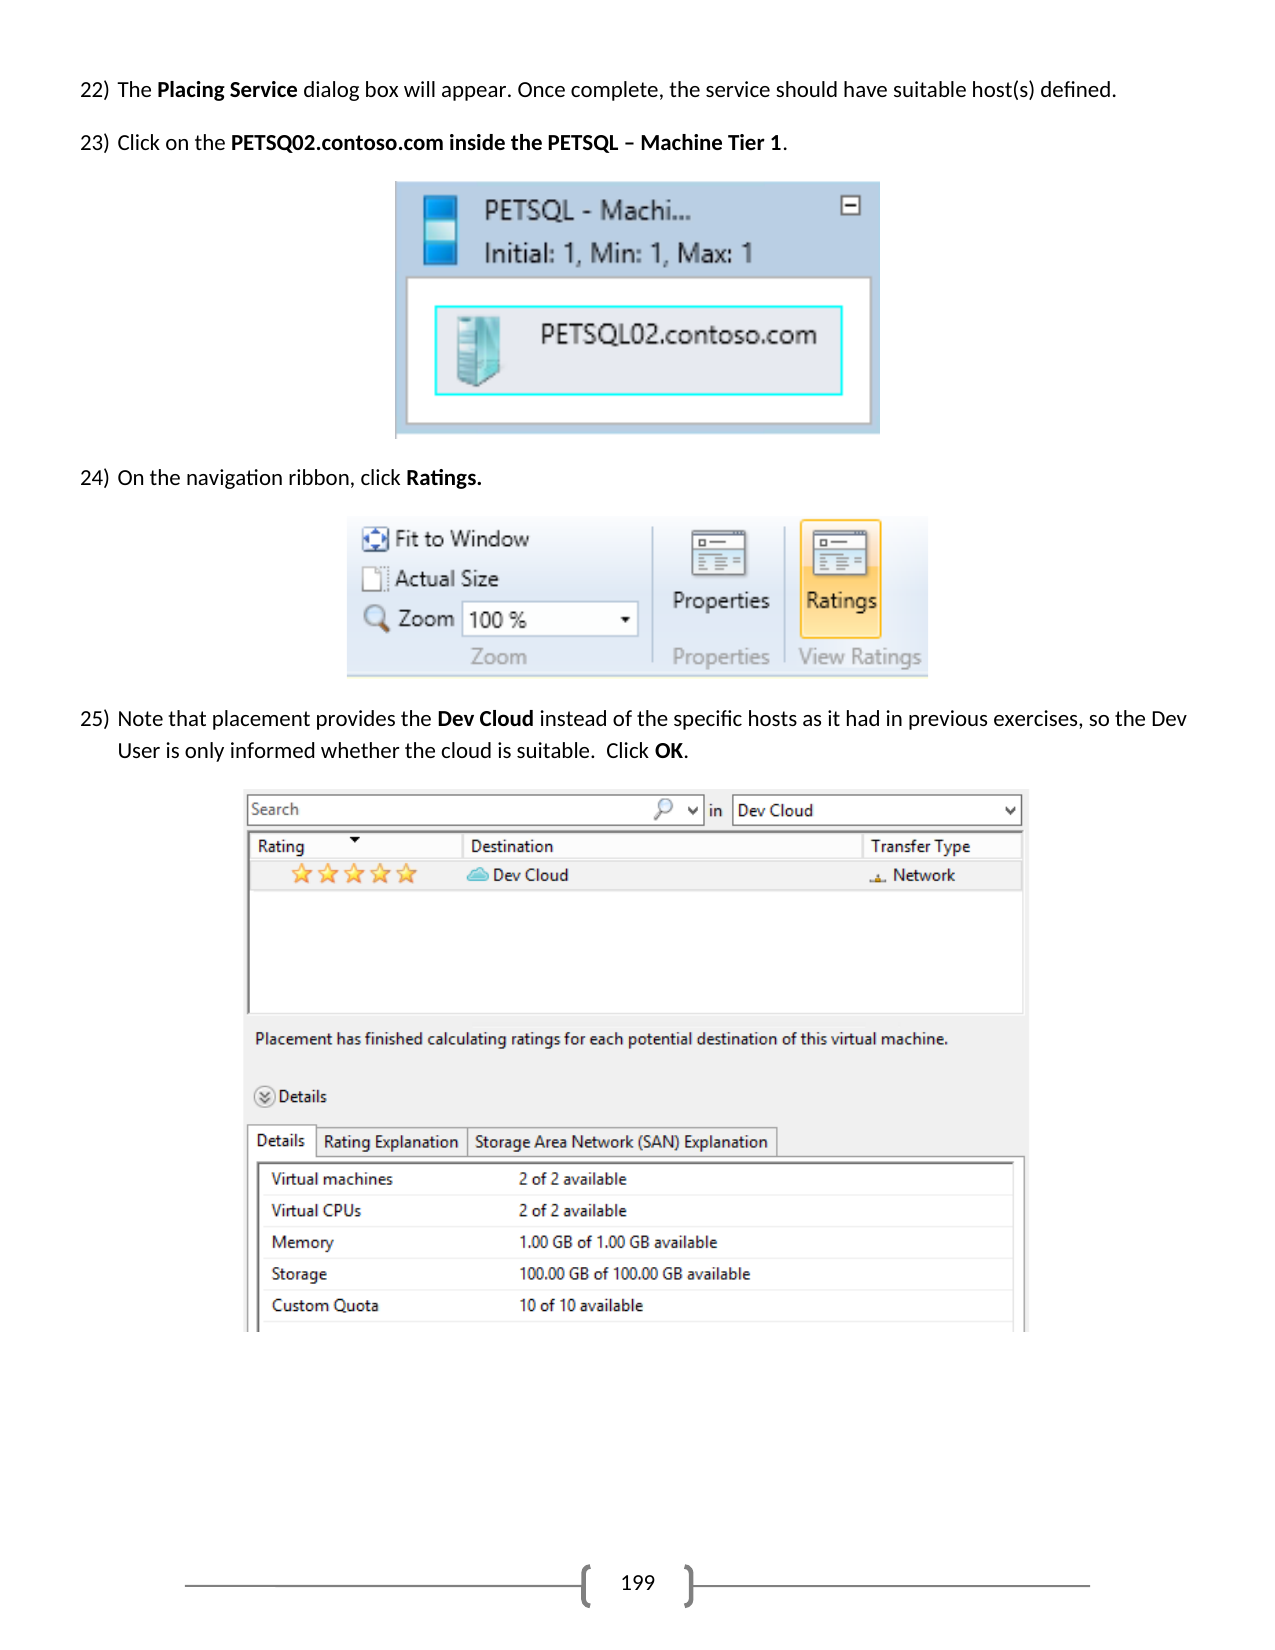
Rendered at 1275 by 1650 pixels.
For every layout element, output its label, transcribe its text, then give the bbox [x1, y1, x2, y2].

picture [346, 516, 929, 679]
list Note that placement provides the Dev Cloud instead of the specific hosts as it had in previous exercises, so the Dev User is only informed whether the cloud is suitable. Click OK. [80, 704, 1200, 764]
list On the navigation ribbon, click Ratings. [80, 463, 1200, 492]
picture [243, 789, 1032, 1332]
list The Placing Service dialog box will appear. Once complete, the service should have suitable host(s) defined. [80, 75, 1200, 103]
list Click on the PETSQ02.contoso.com inside the PETSQL – Machine Tier 1. [80, 128, 1200, 156]
picture [395, 181, 880, 439]
